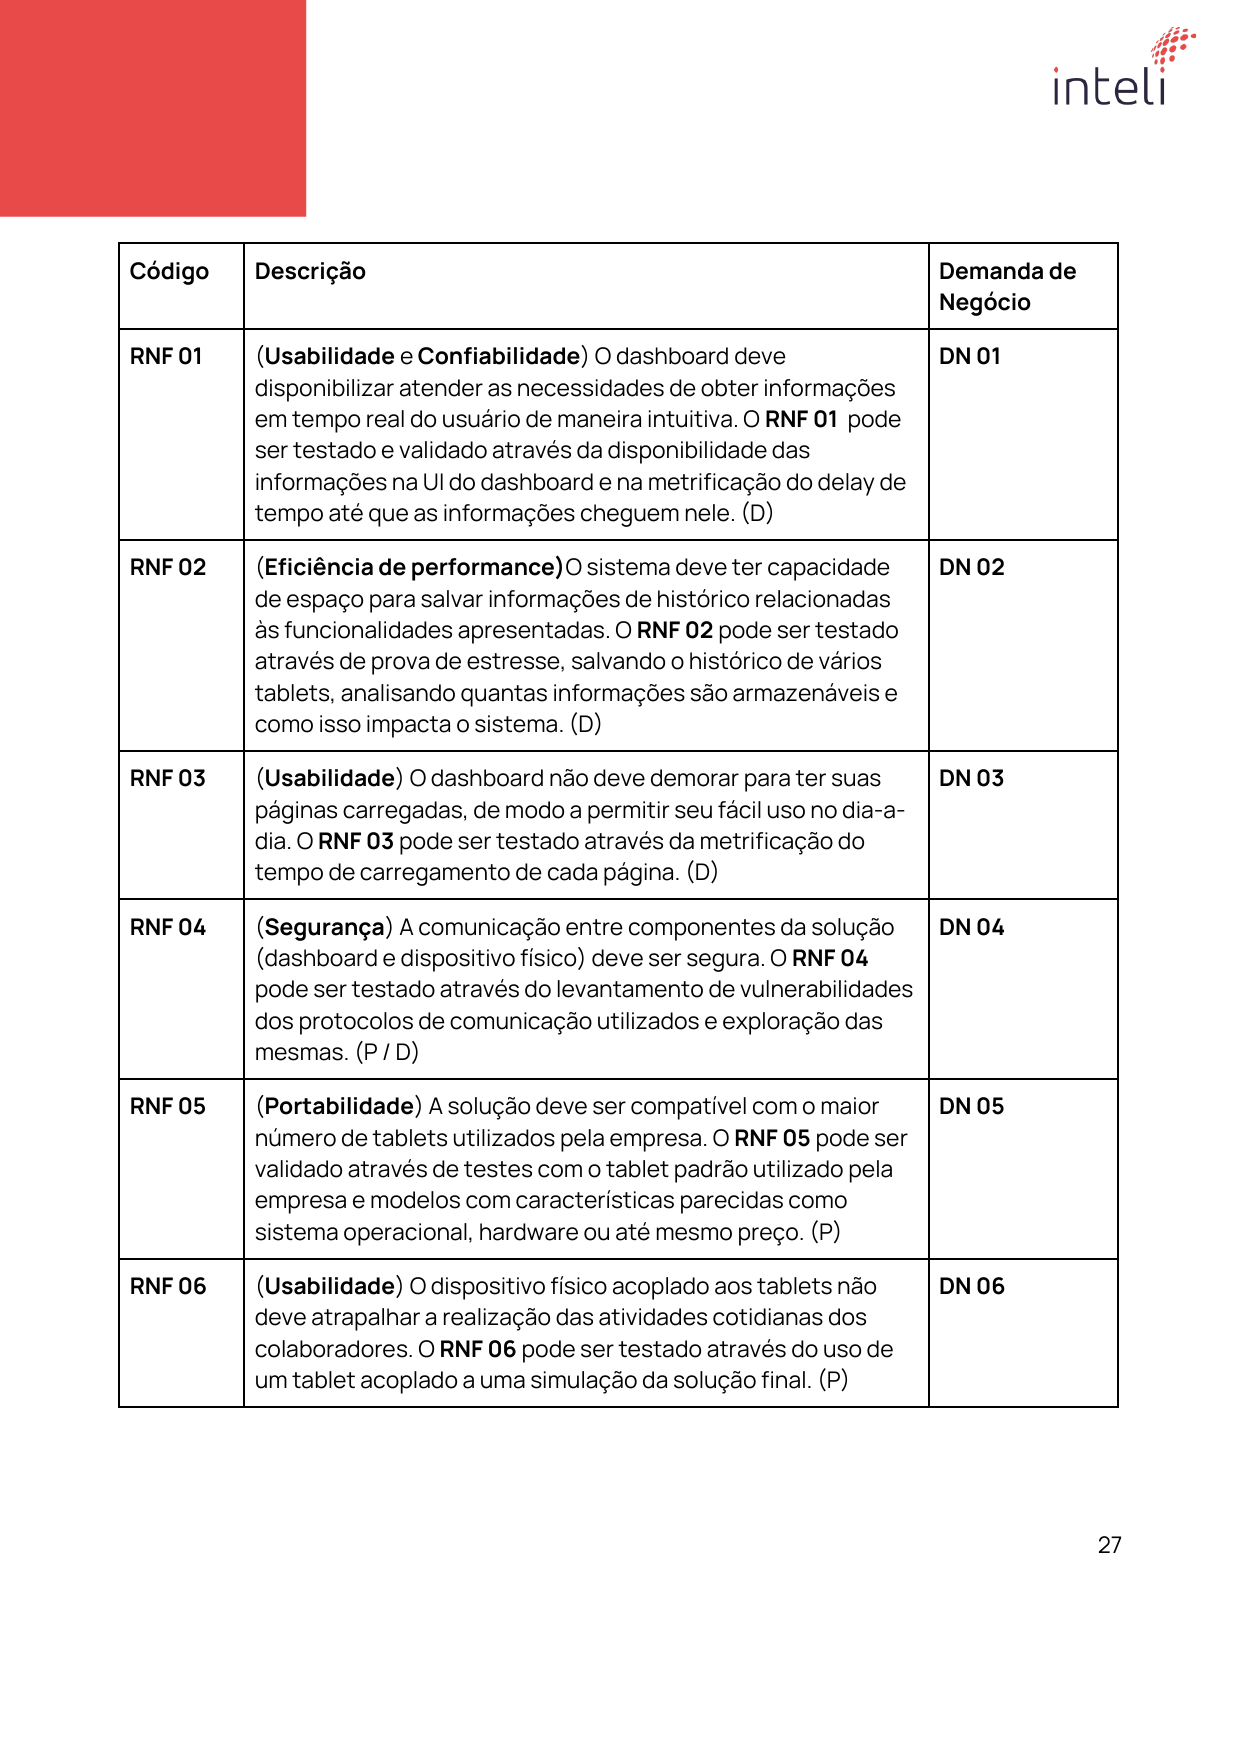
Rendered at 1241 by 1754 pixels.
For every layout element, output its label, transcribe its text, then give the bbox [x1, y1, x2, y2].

table_cell RNF 05 [120, 1080, 243, 1257]
table_cell (Usabilidade) O dashboard não deve demorar para ter suas páginas carregadas, de modo a permitir seu fácil uso no dia-a-dia. O RNF 03 pode ser testado através da metrificação do tempo de carregamento de cada página. (D) [245, 752, 928, 898]
table_cell RNF 03 [120, 752, 243, 898]
table_cell RNF 04 [120, 900, 243, 1078]
table_header Descrição [245, 244, 928, 328]
table_cell DN 01 [930, 330, 1117, 539]
table_cell (Portabilidade) A solução deve ser compatível com o maior número de tablets utilizados pela empresa. O RNF 05 pode ser validado através de testes com o tablet padrão utilizado pela empresa e modelos com características parecidas como sistema operacional, hardware ou até mesmo preço. (P) [245, 1080, 928, 1257]
picture [1054, 27, 1197, 105]
table_cell DN 02 [930, 541, 1117, 750]
table_header Código [120, 244, 243, 328]
table_cell RNF 06 [120, 1260, 243, 1406]
table_cell (Eficiência de performance)O sistema deve ter capacidade de espaço para salvar informações de histórico relacionadas às funcionalidades apresentadas. O RNF 02 pode ser testado através de prova de estresse, salvando o histórico de vários tablets, analisando quantas informações são armazenáveis e como isso impacta o sistema. (D) [245, 541, 928, 750]
table_cell DN 06 [930, 1260, 1117, 1406]
table_cell (Usabilidade e Confiabilidade) O dashboard deve disponibilizar atender as necessidades de obter informações em tempo real do usuário de maneira intuitiva. O RNF 01 pode ser testado e validado através da disponibilidade das informações na UI do dashboard e na metrificação do delay de tempo até que as informações cheguem nele. (D) [245, 330, 928, 539]
table_cell DN 04 [930, 900, 1117, 1078]
table_cell RNF 01 [120, 330, 243, 539]
table_cell RNF 02 [120, 541, 243, 750]
table_cell DN 05 [930, 1080, 1117, 1257]
table_cell DN 03 [930, 752, 1117, 898]
table_header Demanda de Negócio [930, 244, 1117, 328]
table_cell (Usabilidade) O dispositivo físico acoplado aos tablets não deve atrapalhar a realização das atividades cotidianas dos colaboradores. O RNF 06 pode ser testado através do uso de um tablet acoplado a uma simulação da solução final. (P) [245, 1260, 928, 1406]
table_cell (Segurança) A comunicação entre componentes da solução (dashboard e dispositivo físico) deve ser segura. O RNF 04 pode ser testado através do levantamento de vulnerabilidades dos protocolos de comunicação utilizados e exploração das mesmas. (P / D) [245, 900, 928, 1078]
picture [0, 0, 307, 217]
